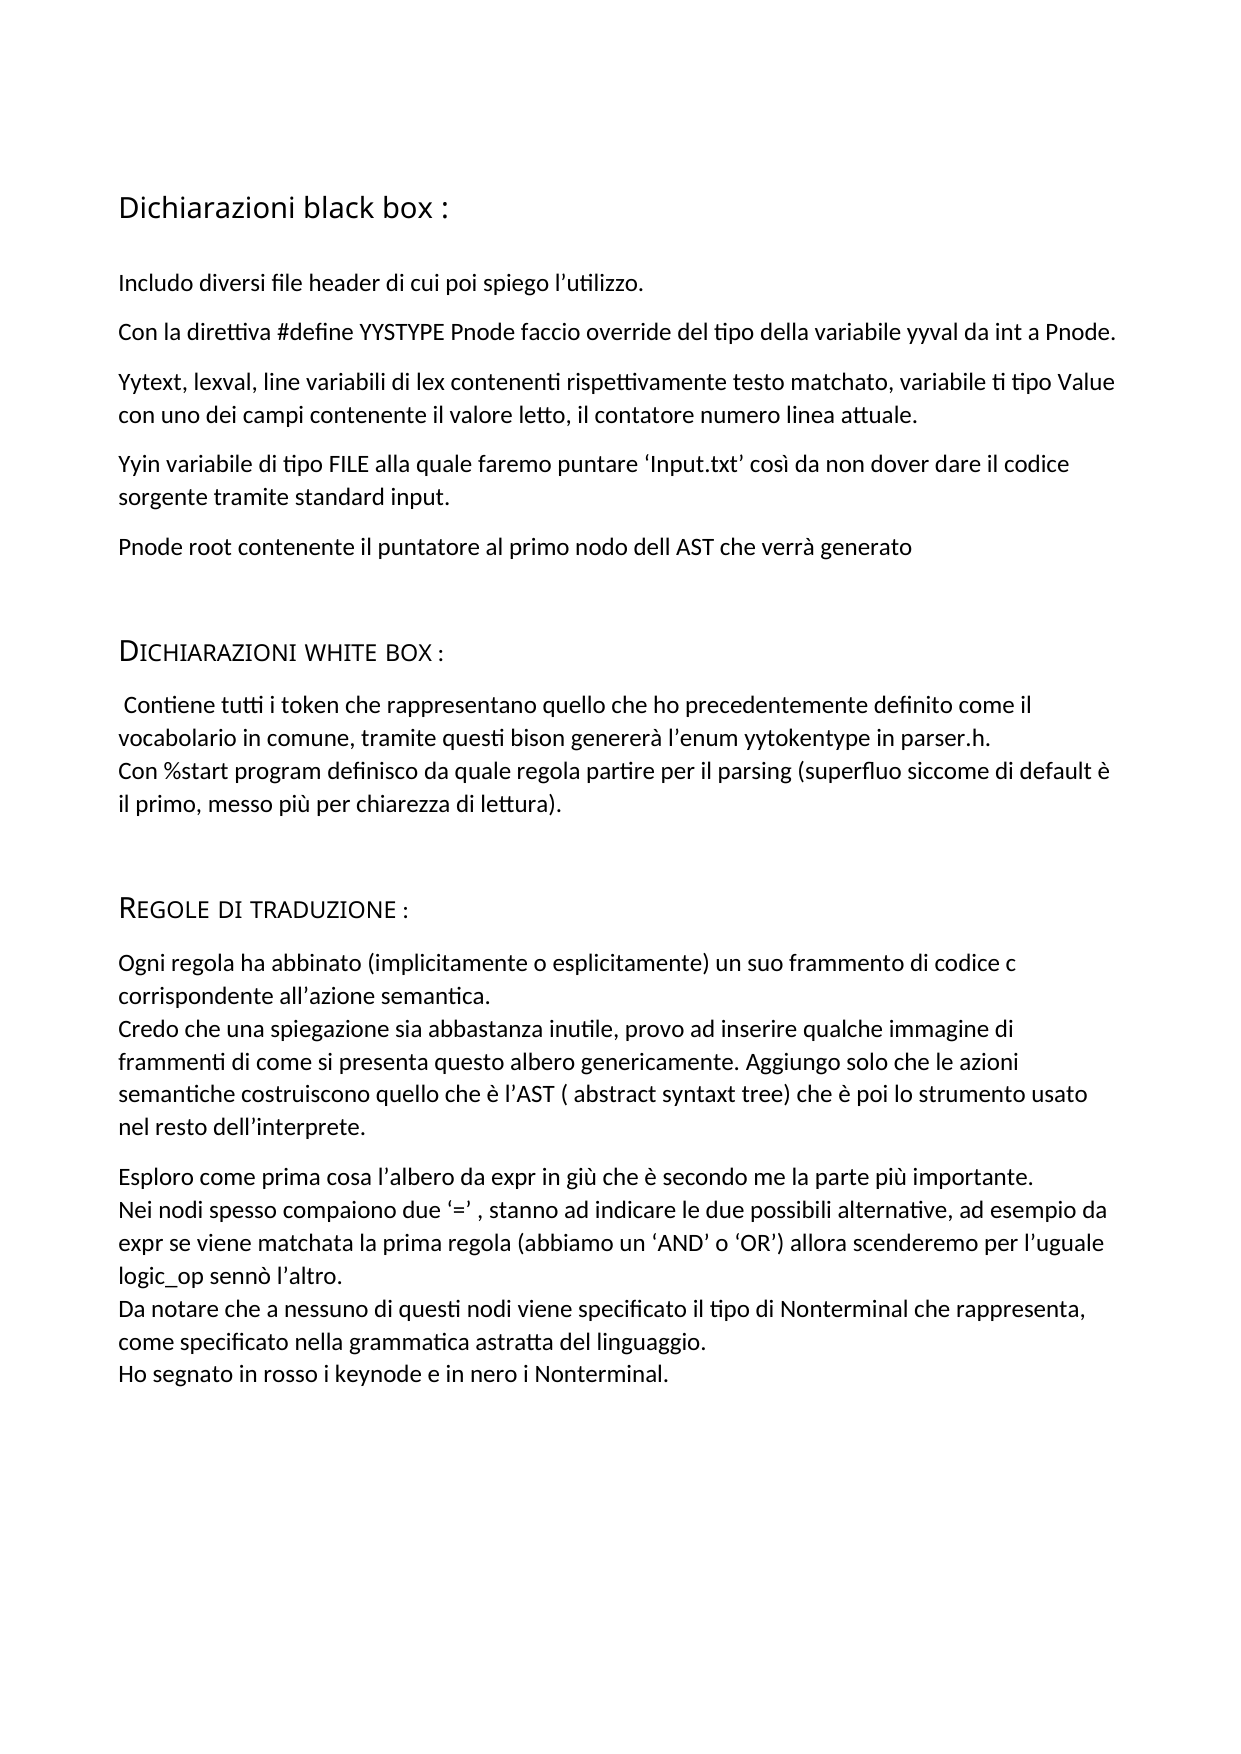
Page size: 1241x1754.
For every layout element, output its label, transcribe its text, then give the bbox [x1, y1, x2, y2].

text Pnode root contenente il puntatore al primo nodo dell AST che verrà generato [118, 531, 1122, 561]
text Regole di traduzione : [118, 887, 1122, 927]
text Con la direttiva #define YYSTYPE Pnode faccio override del tipo della variabile yyval da int a Pnode. [118, 316, 1122, 347]
text Contiene tutti i token che rappresentano quello che ho precedentemente definito come il vocabolario in comune, tramite questi bison genererà l’enum yytokentype in parser.h. Con %start program definisco da quale regola partire per il parsing (superfluo siccome di default è il primo, messo più per chiarezza di lettura). [118, 689, 1122, 819]
subtitle Dichiarazioni black box : [118, 148, 1122, 267]
text Dichiarazioni white box : [118, 630, 1122, 670]
text Includo diversi file header di cui poi spiego l’utilizzo. [118, 267, 1122, 297]
text Yyin variabile di tipo FILE alla quale faremo puntare ‘Input.txt’ così da non dover dare il codice sorgente tramite standard input. [118, 448, 1122, 512]
text Yytext, lexval, line variabili di lex contenenti rispettivamente testo matchato, variabile ti tipo Value con uno dei campi contenente il valore letto, il contatore numero linea attuale. [118, 366, 1122, 429]
text Esploro come prima cosa l’albero da expr in giù che è secondo me la parte più importante. Nei nodi spesso compaiono due ‘=’ , stanno ad indicare le due possibili alternative, ad esempio da expr se viene matchata la prima regola (abbiamo un ‘AND’ o ‘OR’) allora scenderemo per l’uguale logic_op sennò l’altro. Da notare che a nessuno di questi nodi viene specificato il tipo di Nonterminal che rappresenta, come specificato nella grammatica astratta del linguaggio. Ho segnato in rosso i keynode e in nero i Nonterminal. [118, 1161, 1122, 1389]
text Ogni regola ha abbinato (implicitamente o esplicitamente) un suo frammento di codice c corrispondente all’azione semantica. Credo che una spiegazione sia abbastanza inutile, provo ad inserire qualche immagine di frammenti di come si presenta questo albero genericamente. Aggiungo solo che le azioni semantiche costruiscono quello che è l’AST ( abstract syntaxt tree) che è poi lo strumento usato nel resto dell’interprete. [118, 947, 1122, 1142]
